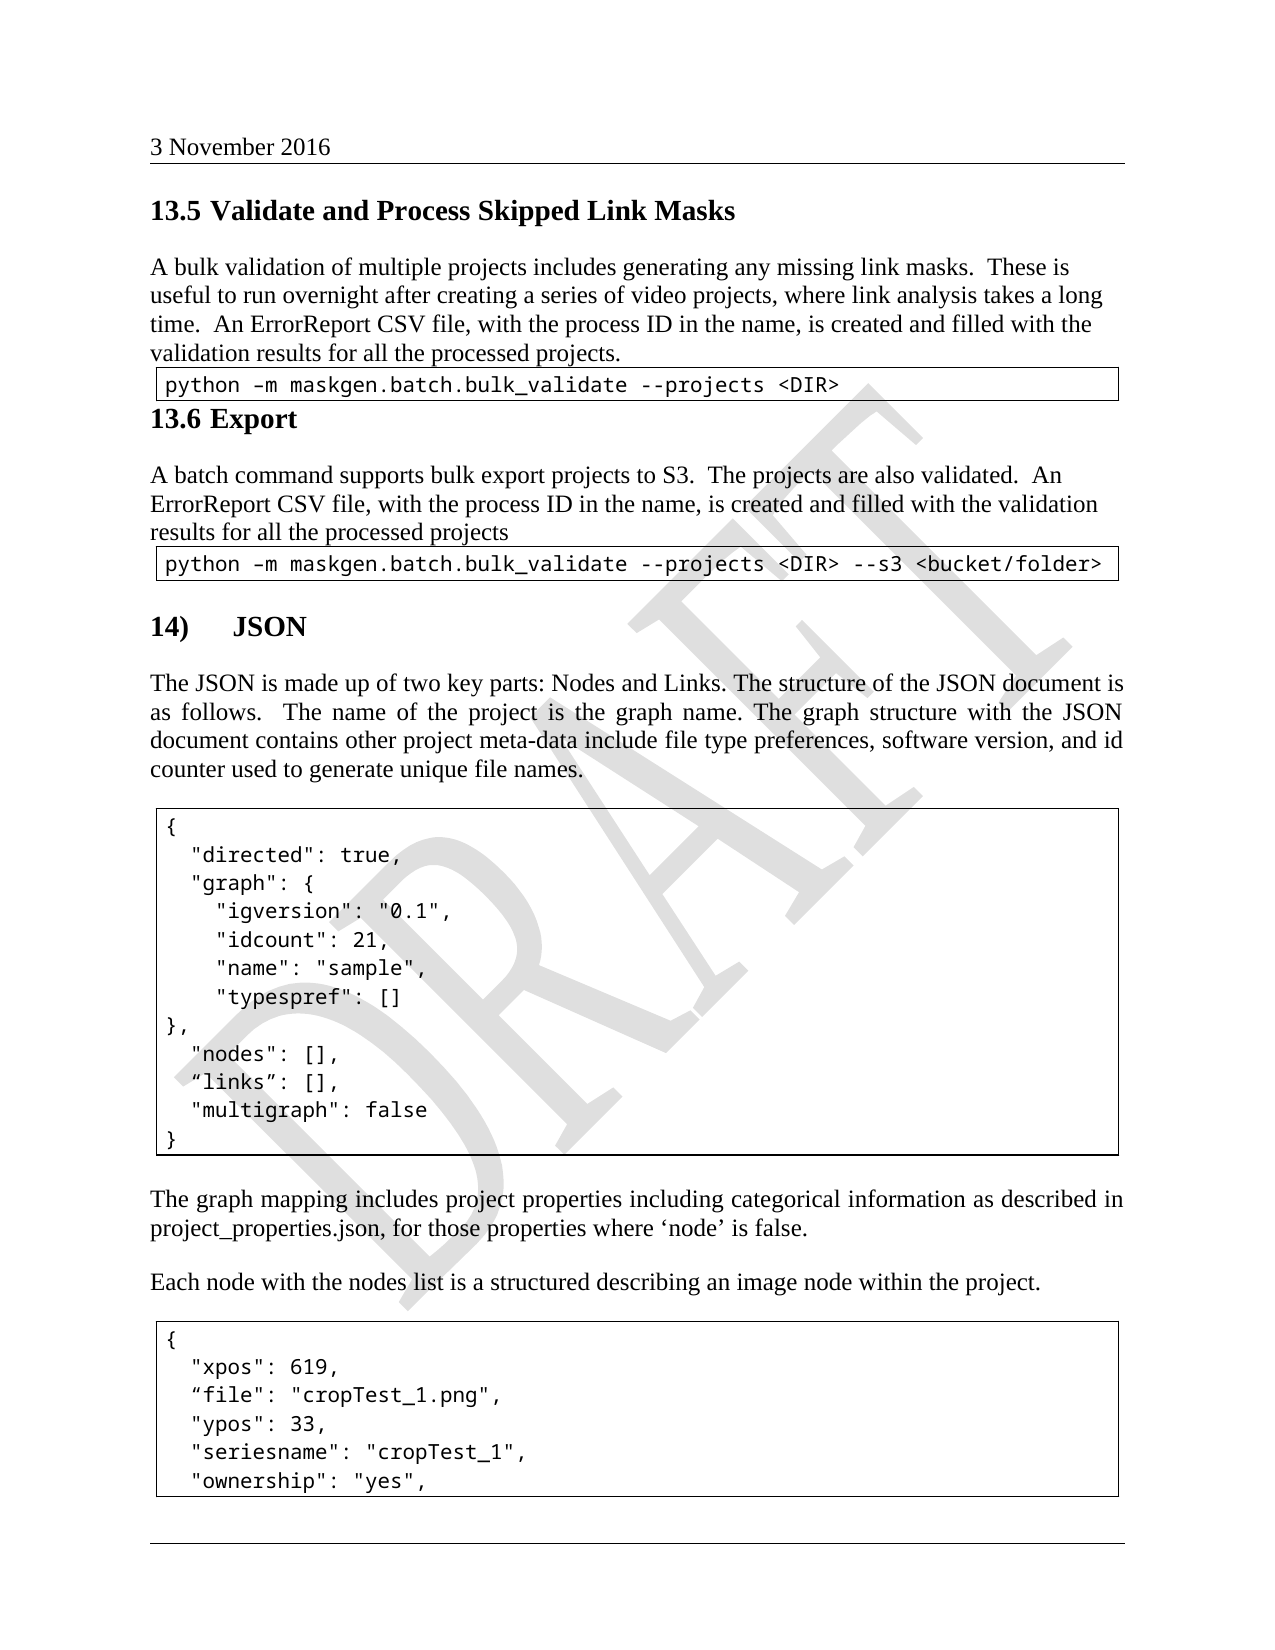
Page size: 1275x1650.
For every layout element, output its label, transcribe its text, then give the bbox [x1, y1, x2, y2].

text { [157, 1322, 1118, 1349]
text "multigraph": false [157, 1092, 1118, 1121]
text python –m maskgen.batch.bulk_validate --projects <DIR> --s3 <bucket/folder> [157, 547, 1118, 580]
text } [157, 1121, 1118, 1154]
text "directed": true, [157, 837, 1118, 865]
text "name": "sample", [157, 950, 1118, 979]
text python –m maskgen.batch.bulk_validate --projects <DIR> [157, 368, 1118, 400]
subtitle JSON [150, 609, 1125, 643]
text "idcount": 21, [157, 922, 1118, 950]
text "ypos": 33, [157, 1406, 1118, 1434]
text The JSON is made up of two key parts: Nodes and Links. The structure of the JSON document is as follows. The name of the project is the graph name. The graph structure with the JSON document contains other project meta-data include file type preferences, software version, and id counter used to generate unique file names. [150, 668, 1125, 783]
text “links”: [], [157, 1064, 1118, 1092]
subtitle Export [150, 401, 1125, 435]
text "typespref": [] [157, 979, 1118, 1007]
text "seriesname": "cropTest_1", [157, 1434, 1118, 1463]
text The graph mapping includes project properties including categorical information as described in project_properties.json, for those properties where ‘node’ is false. [150, 1184, 1125, 1242]
text A bulk validation of multiple projects includes generating any missing link masks. These is useful to run overnight after creating a series of video projects, where link analysis takes a long time. An ErrorReport CSV file, with the process ID in the name, is created and filled with the validation results for all the processed projects. [150, 252, 1125, 367]
text "ownership": "yes", [157, 1463, 1118, 1496]
text “file": "cropTest_1.png", [157, 1377, 1118, 1406]
text { [157, 809, 1118, 837]
text "igversion": "0.1", [157, 893, 1118, 922]
text "nodes": [], [157, 1036, 1118, 1064]
text }, [157, 1007, 1118, 1036]
text "xpos": 619, [157, 1349, 1118, 1377]
text Each node with the nodes list is a structured describing an image node within the project. [150, 1267, 1125, 1296]
text "graph": { [157, 865, 1118, 893]
text A batch command supports bulk export projects to S3. The projects are also validated. An ErrorReport CSV file, with the process ID in the name, is created and filled with the validation results for all the processed projects [150, 460, 1125, 546]
subtitle Validate and Process Skipped Link Masks [150, 193, 1125, 227]
